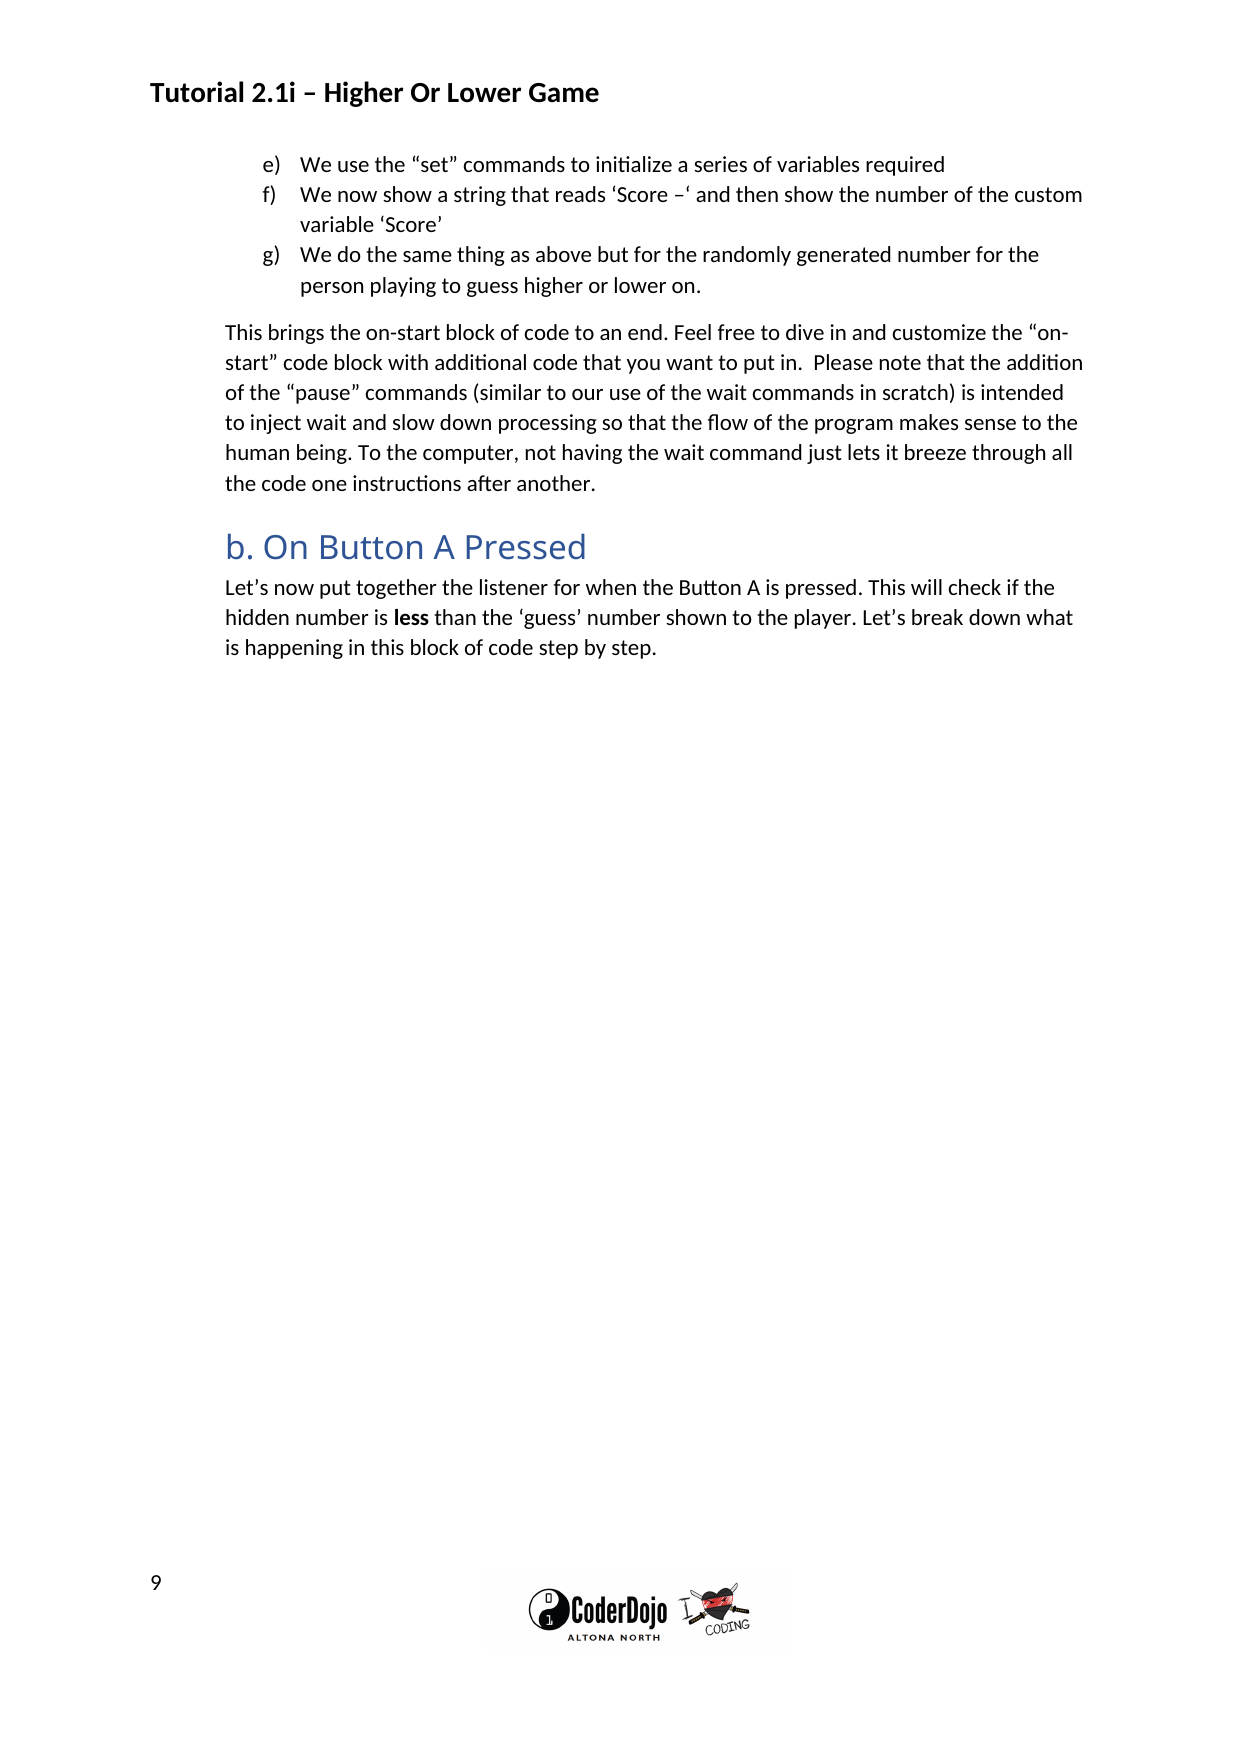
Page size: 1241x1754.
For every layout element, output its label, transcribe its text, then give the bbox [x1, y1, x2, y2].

subtitle On Button A Pressed [225, 524, 1090, 569]
text This brings the on-start block of code to an end. Feel free to dive in and customize the “on-start” code block with additional code that you want to put in. Please note that the addition of the “pause” commands (similar to our use of the wait commands in scratch) is intended to inject wait and slow down processing so that the flow of the program makes sense to the human being. To the computer, not having the wait command just lets it breeze through all the code one instructions after another. [225, 318, 1090, 497]
list We now show a string that reads ‘Score –‘ and then show the number of the custom variable ‘Score’ [262, 180, 1090, 238]
text Let’s now put together the listener for when the Button A is pressed. This will check if the hidden number is less than the ‘guess’ number shown to the player. Let’s break down what is happening in this block of code step by step. [225, 573, 1090, 661]
list We use the “set” commands to initialize a series of variables required [262, 150, 1090, 178]
picture [486, 1568, 792, 1653]
list We do the same thing as above but for the randomly generated number for the person playing to guess higher or lower on. [262, 241, 1090, 299]
